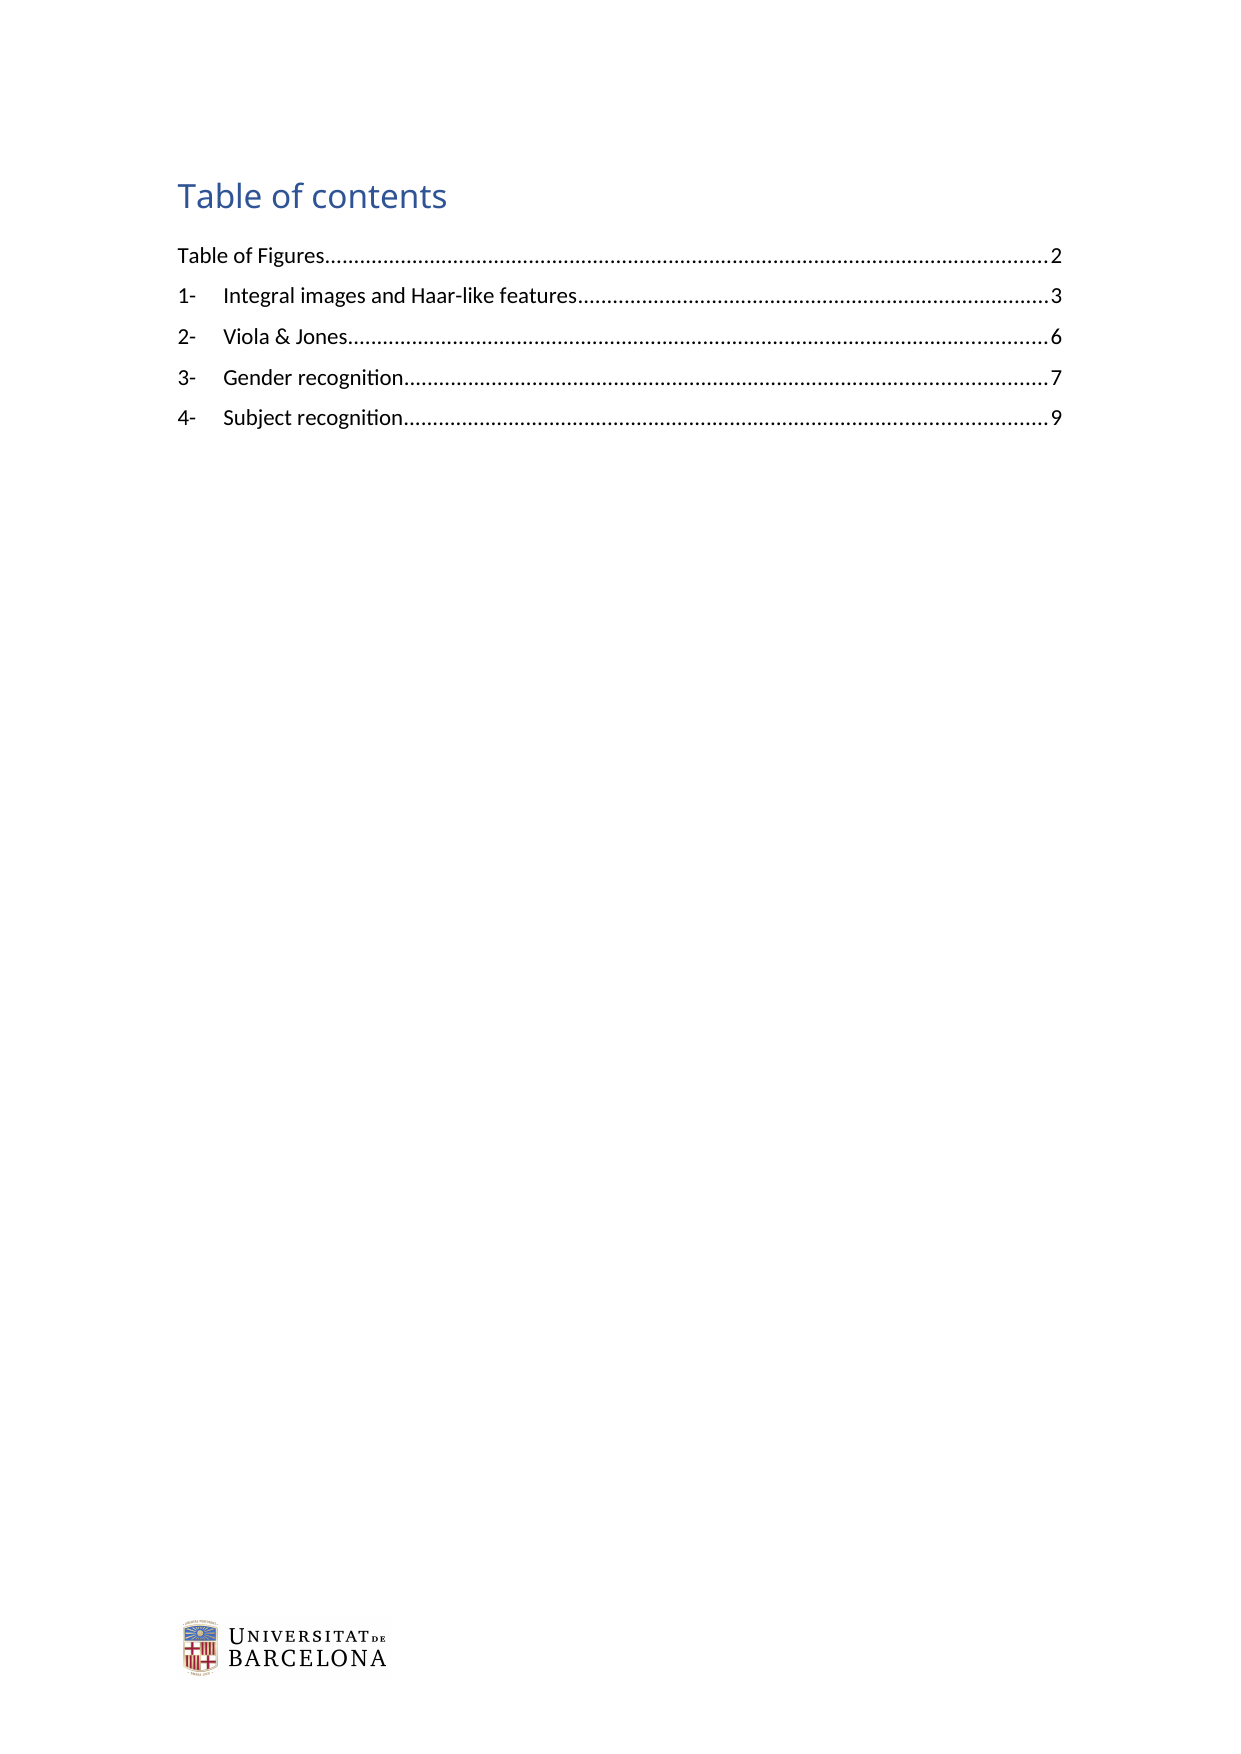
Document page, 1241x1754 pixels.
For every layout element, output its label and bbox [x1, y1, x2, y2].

picture [177, 1615, 392, 1681]
